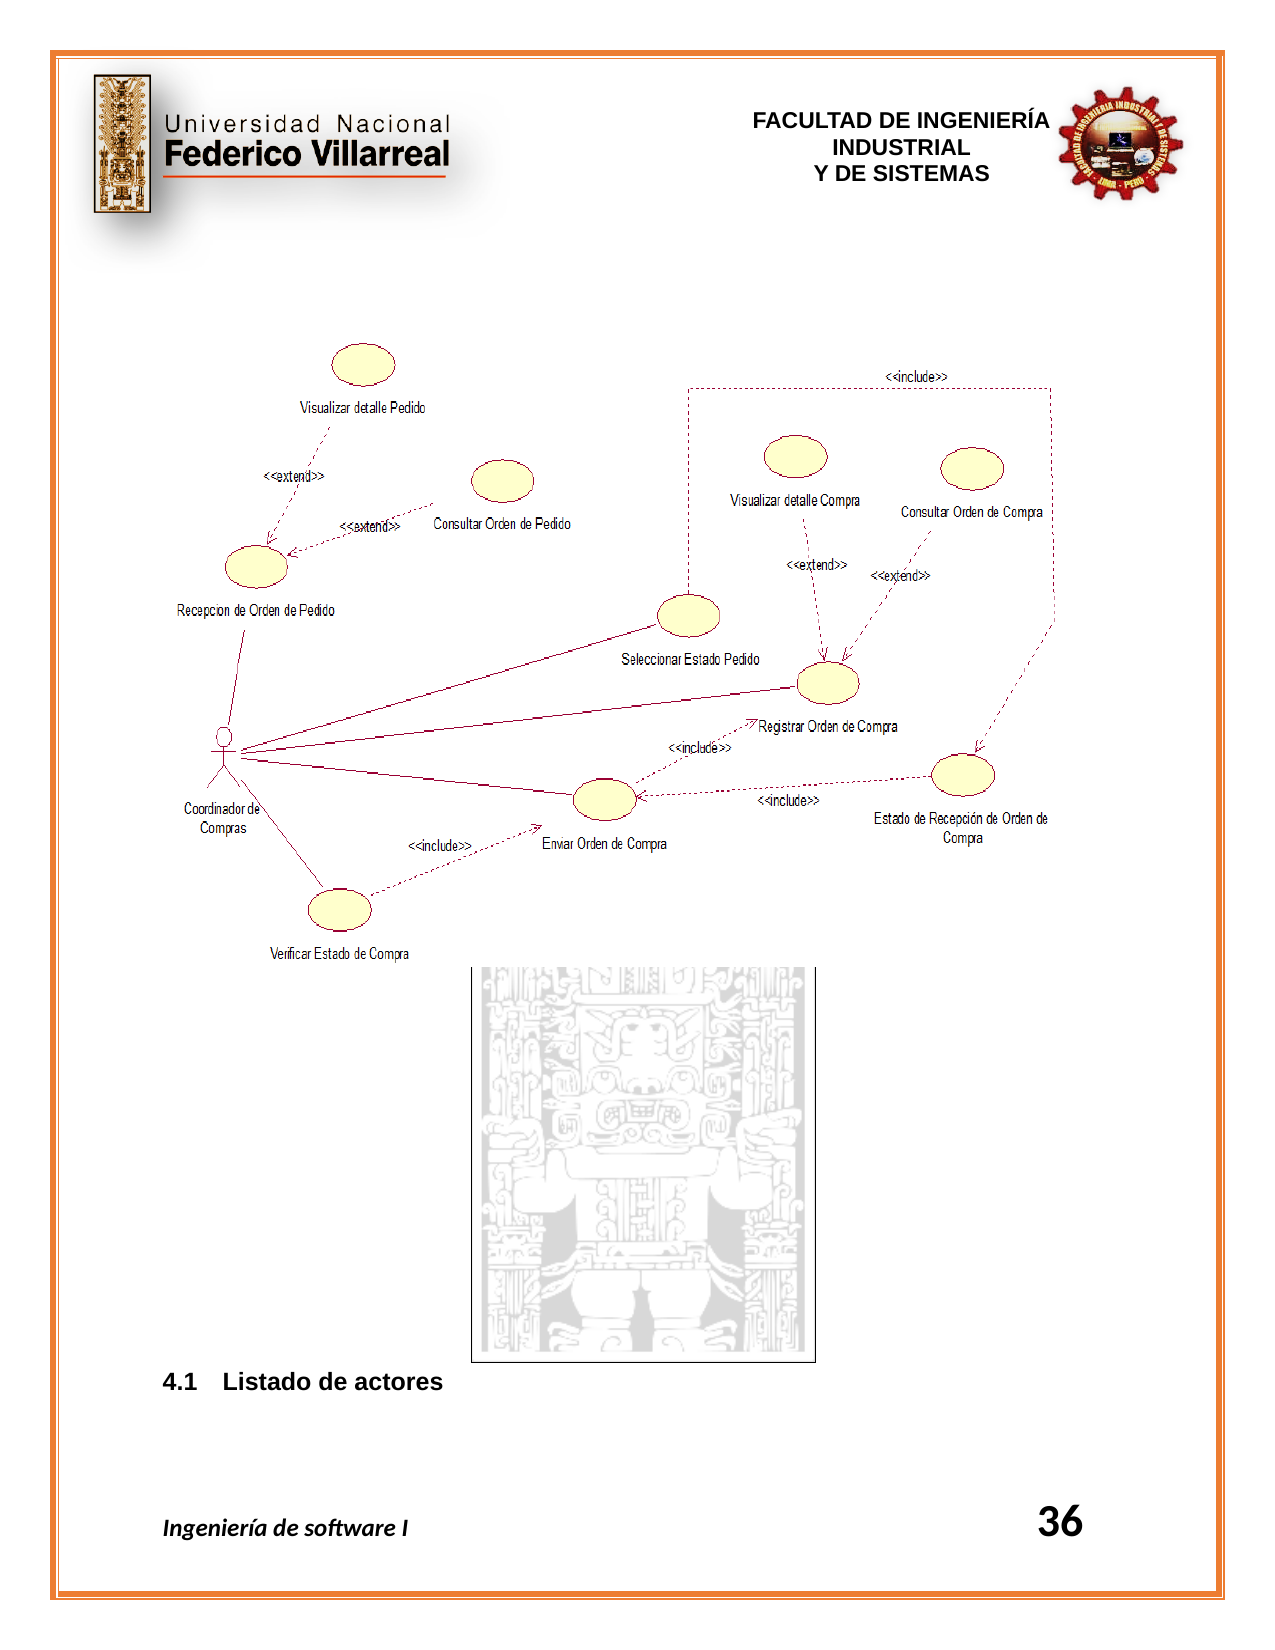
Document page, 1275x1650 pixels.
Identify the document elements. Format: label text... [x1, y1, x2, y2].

picture [162, 331, 1064, 967]
picture [1057, 83, 1186, 204]
list Listado de actores [162, 1367, 1063, 1396]
picture [93, 74, 449, 213]
